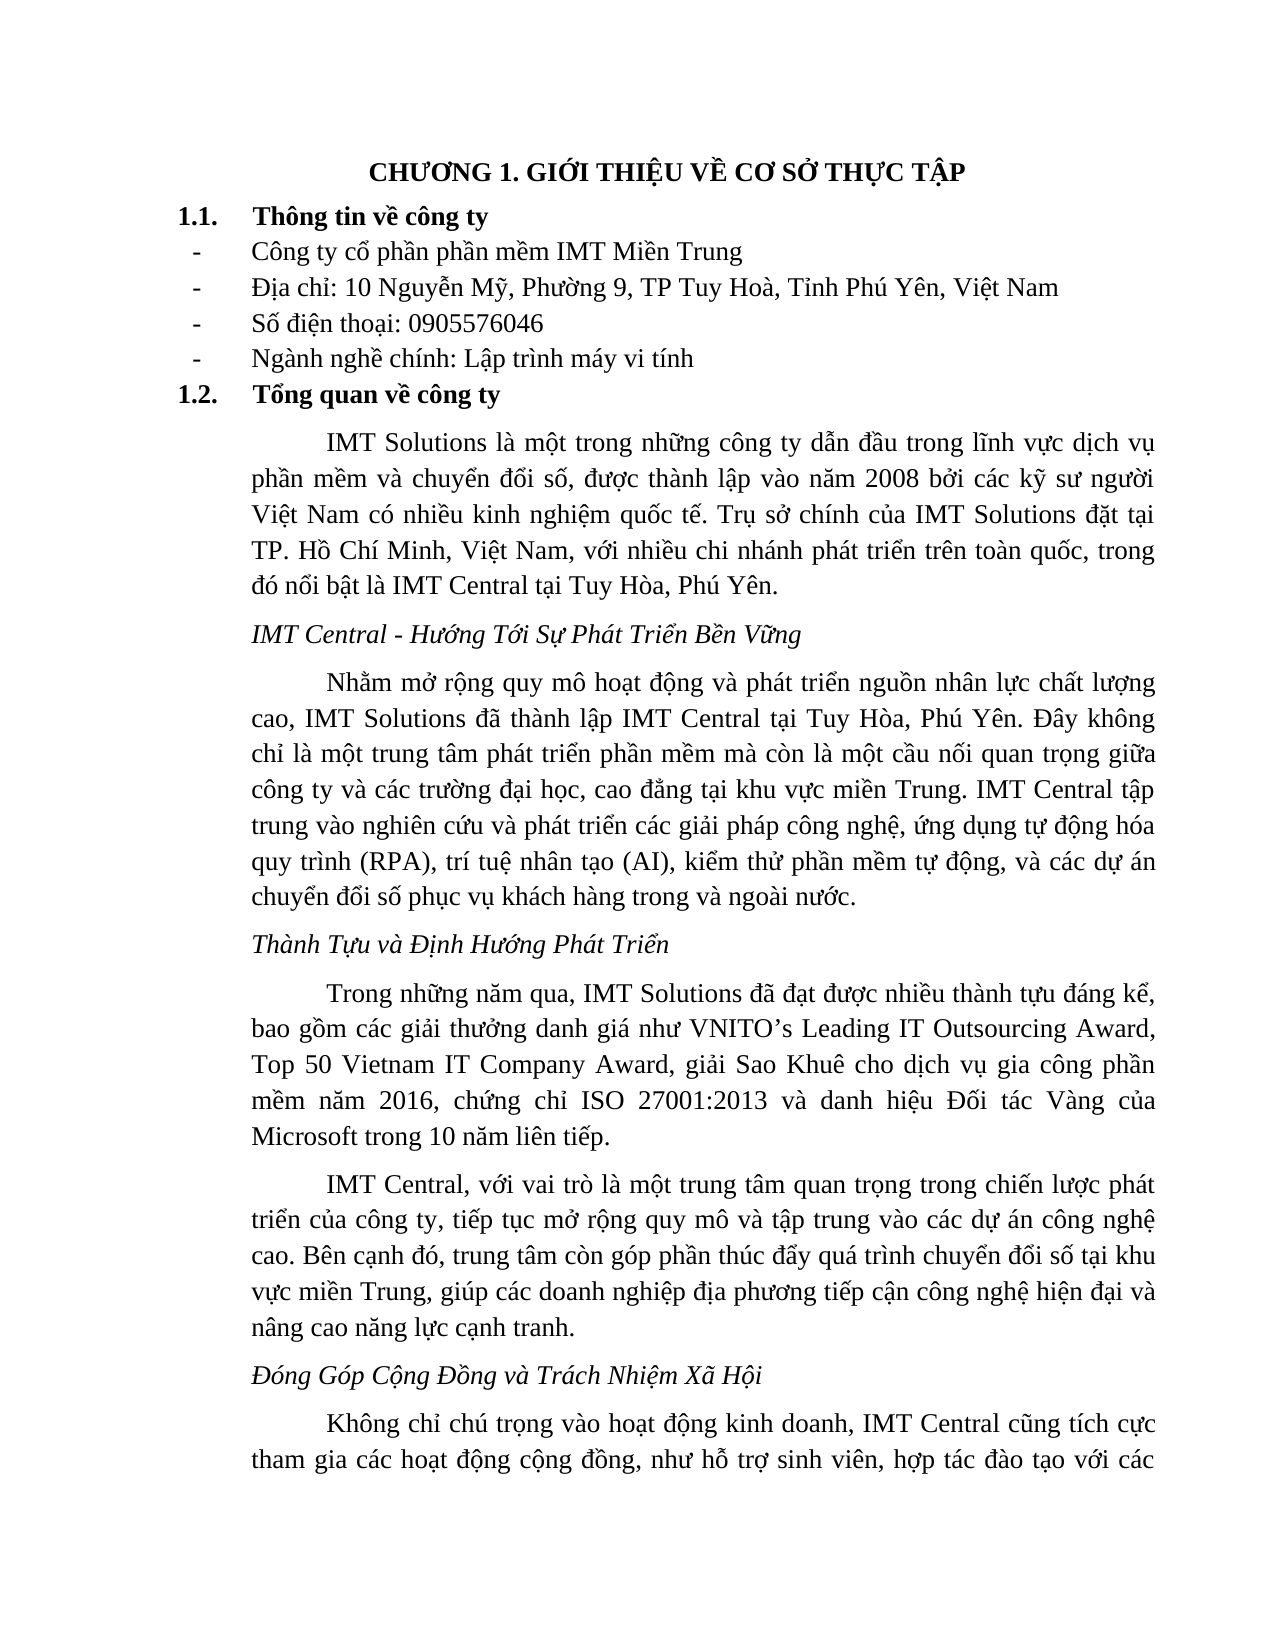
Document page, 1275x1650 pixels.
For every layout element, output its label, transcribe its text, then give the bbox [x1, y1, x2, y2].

list Tổng quan về công ty [177, 378, 1157, 409]
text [251, 1407, 1157, 1474]
list Thông tin về công ty [177, 200, 1157, 231]
list Công ty cổ phần phần mềm IMT Miền Trung [192, 235, 1157, 267]
text Đóng Góp Cộng Đồng và Trách Nhiệm Xã Hội [251, 1359, 1157, 1390]
text IMT Central, với vai trò là một trung tâm quan trọng trong chiến lược phát triển của công ty, tiếp tục mở rộng quy mô và tập trung vào các dự án công nghệ cao. Bên cạnh đó, trung tâm còn góp phần thúc đẩy quá trình chuyển đổi số tại khu vực miền Trung, giúp các doanh nghiệp địa phương tiếp cận công nghệ hiện đại và nâng cao năng lực cạnh tranh. [251, 1168, 1157, 1342]
text Trong những năm qua, IMT Solutions đã đạt được nhiều thành tựu đáng kể, bao gồm các giải thưởng danh giá như VNITO’s Leading IT Outsourcing Award, Top 50 Vietnam IT Company Award, giải Sao Khuê cho dịch vụ gia công phần mềm năm 2016, chứng chỉ ISO 27001:2013 và danh hiệu Đối tác Vàng của Microsoft trong 10 năm liên tiếp. [251, 977, 1157, 1151]
list Địa chỉ: 10 Nguyễn Mỹ, Phường 9, TP Tuy Hoà, Tỉnh Phú Yên, Việt Nam [192, 271, 1157, 302]
list Số điện thoại: 0905576046 [192, 307, 1157, 338]
text Nhằm mở rộng quy mô hoạt động và phát triển nguồn nhân lực chất lượng cao, IMT Solutions đã thành lập IMT Central tại Tuy Hòa, Phú Yên. Đây không chỉ là một trung tâm phát triển phần mềm mà còn là một cầu nối quan trọng giữa công ty và các trường đại học, cao đẳng tại khu vực miền Trung. IMT Central tập trung vào nghiên cứu và phát triển các giải pháp công nghệ, ứng dụng tự động hóa quy trình (RPA), trí tuệ nhân tạo (AI), kiểm thử phần mềm tự động, và các dự án chuyển đổi số phục vụ khách hàng trong và ngoài nước. [251, 666, 1157, 911]
text IMT Solutions là một trong những công ty dẫn đầu trong lĩnh vực dịch vụ phần mềm và chuyển đổi số, được thành lập vào năm 2008 bởi các kỹ sư người Việt Nam có nhiều kinh nghiệm quốc tế. Trụ sở chính của IMT Solutions đặt tại TP. Hồ Chí Minh, Việt Nam, với nhiều chi nhánh phát triển trên toàn quốc, trong đó nổi bật là IMT Central tại Tuy Hòa, Phú Yên. [251, 427, 1157, 601]
list Ngành nghề chính: Lập trình máy vi tính [192, 343, 1157, 374]
text IMT Central - Hướng Tới Sự Phát Triển Bền Vững [251, 618, 1157, 649]
subtitle CHƯƠNG 1. GIỚI THIỆU VỀ CƠ SỞ THỰC TẬP [177, 156, 1157, 187]
text Thành Tựu và Định Hướng Phát Triển [251, 928, 1157, 960]
